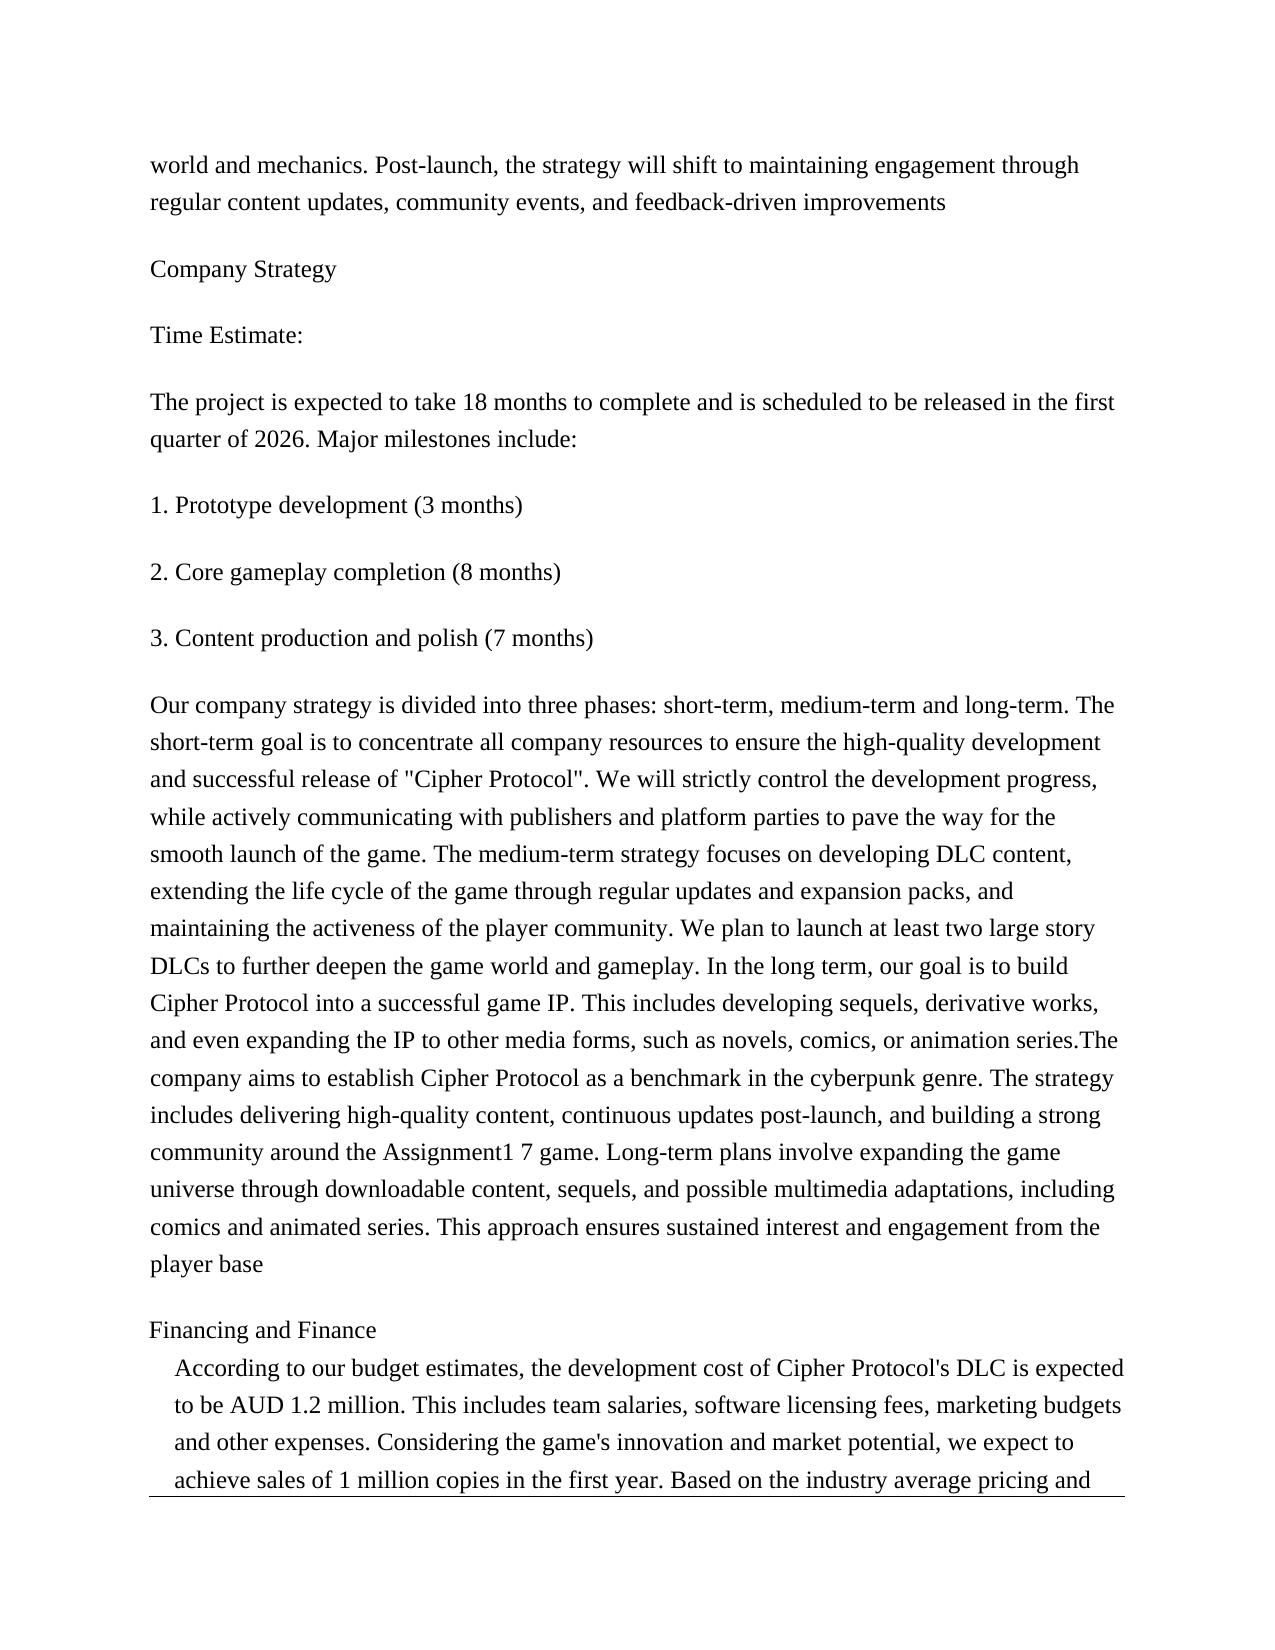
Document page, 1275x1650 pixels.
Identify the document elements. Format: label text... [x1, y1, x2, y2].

text The project is expected to take 18 months to complete and is scheduled to be released in the first quarter of 2026. Major milestones include: [150, 387, 1125, 453]
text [149, 1316, 1125, 1496]
text 2. Core gameplay completion (8 months) [150, 557, 1125, 586]
text Our company strategy is divided into three phases: short-term, medium-term and long-term. The short-term goal is to concentrate all company resources to ensure the high-quality development and successful release of "Cipher Protocol". We will strictly control the development progress, while actively communicating with publishers and platform parties to pave the way for the smooth launch of the game. The medium-term strategy focuses on developing DLC ​​content, extending the life cycle of the game through regular updates and expansion packs, and maintaining the activeness of the player community. We plan to launch at least two large story DLCs to further deepen the game world and gameplay. In the long term, our goal is to build Cipher Protocol into a successful game IP. This includes developing sequels, derivative works, and even expanding the IP to other media forms, such as novels, comics, or animation series.The company aims to establish Cipher Protocol as a benchmark in the cyberpunk genre. The strategy includes delivering high-quality content, continuous updates post-launch, and building a strong community around the Assignment1 7 game. Long-term plans involve expanding the game universe through downloadable content, sequels, and possible multimedia adaptations, including comics and animated series. This approach ensures sustained interest and engagement from the player base [150, 690, 1125, 1278]
text Time Estimate: [150, 320, 1125, 349]
text Company Strategy [150, 254, 1125, 282]
text 1. Prototype development (3 months) [150, 490, 1125, 519]
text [150, 150, 1125, 216]
text 3. Content production and polish (7 months) [150, 623, 1125, 652]
